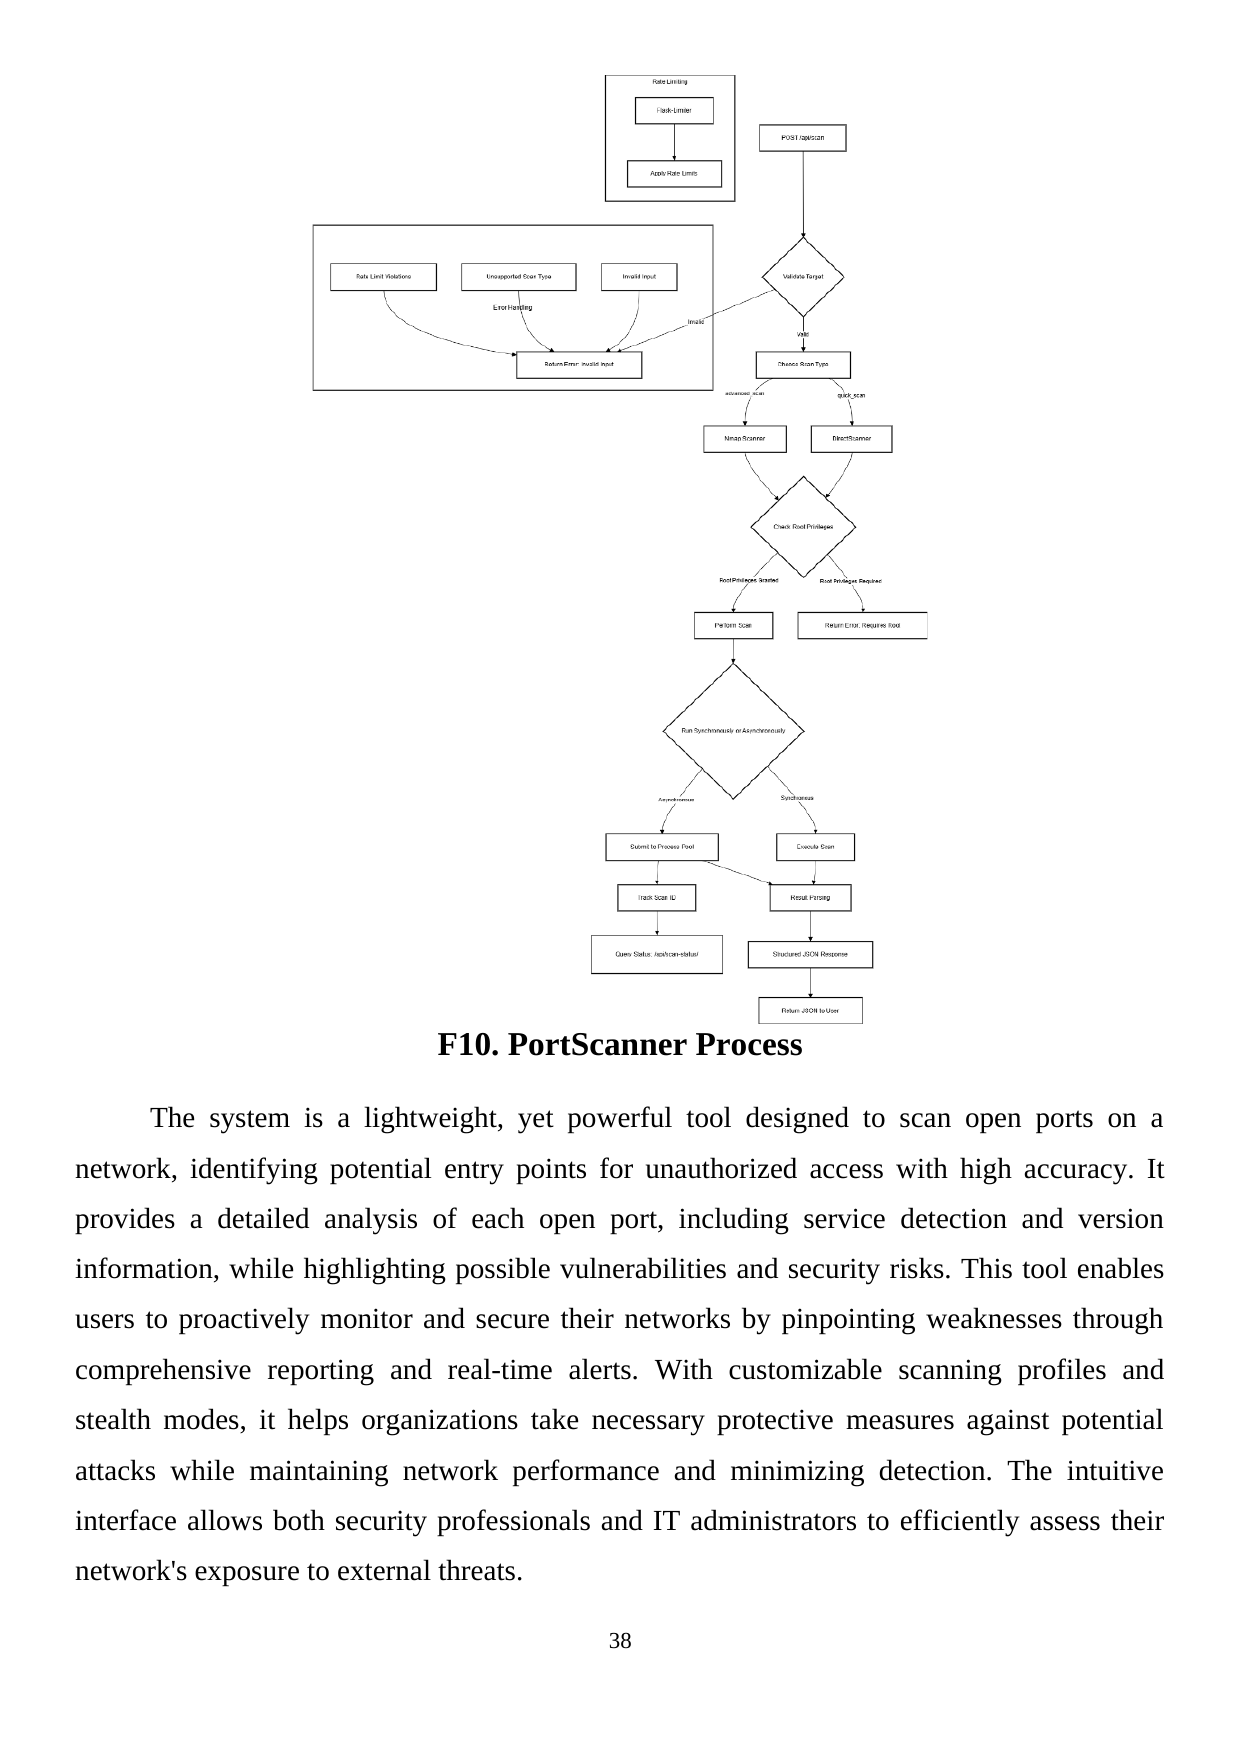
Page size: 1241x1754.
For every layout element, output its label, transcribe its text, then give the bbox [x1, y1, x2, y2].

picture [312, 75, 928, 1024]
text F10. PortScanner Process [75, 1024, 1165, 1062]
text The system is a lightweight, yet powerful tool designed to scan open ports on a network, identifying potential entry points for unauthorized access with high accuracy. It provides a detailed analysis of each open port, including service detection and version information, while highlighting possible vulnerabilities and security risks. This tool enables users to proactively monitor and secure their networks by pinpointing weaknesses through comprehensive reporting and real-time alerts. With customizable scanning profiles and stealth modes, it helps organizations take necessary protective measures against potential attacks while maintaining network performance and minimizing detection. The intuitive interface allows both security professionals and IT administrators to efficiently assess their network's exposure to external threats. [75, 1100, 1165, 1587]
